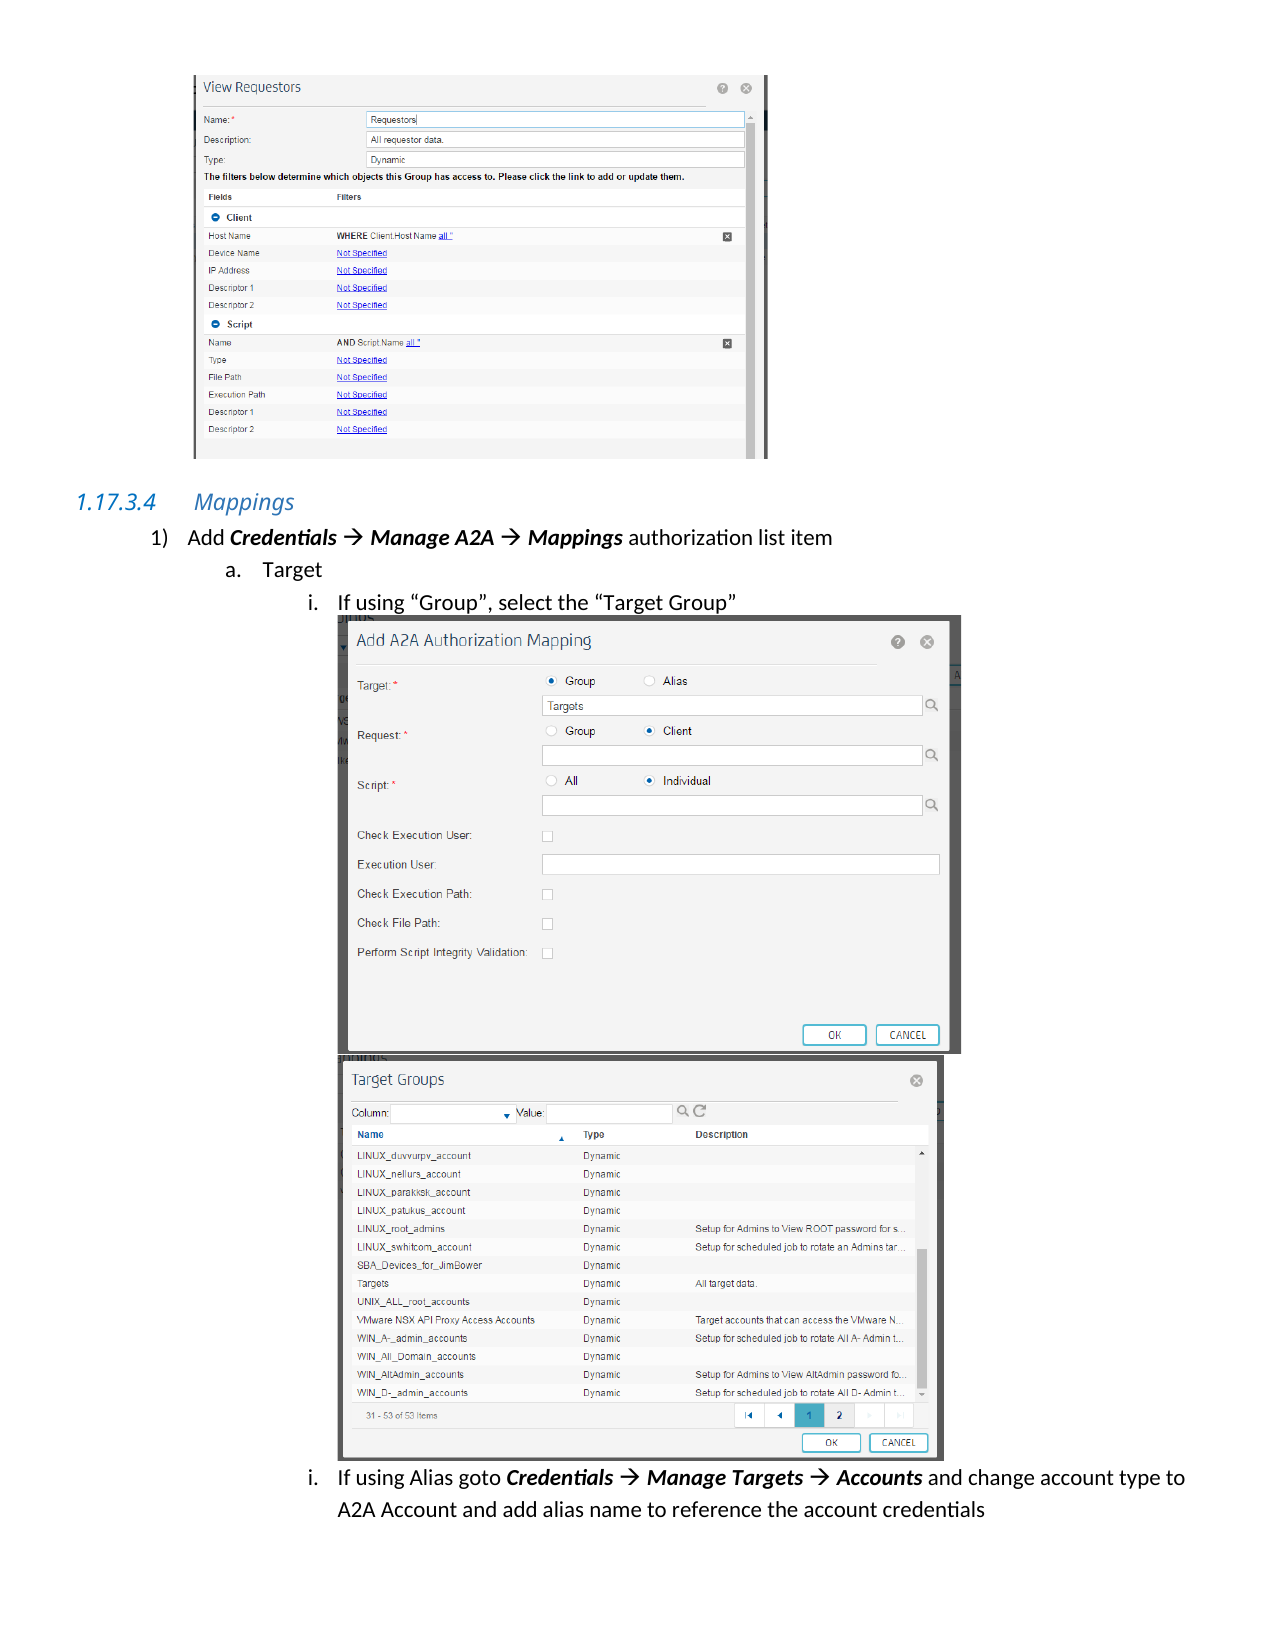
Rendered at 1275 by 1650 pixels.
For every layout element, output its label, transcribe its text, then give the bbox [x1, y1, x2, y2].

subtitle Mappings [75, 486, 1200, 517]
picture [337, 1055, 944, 1461]
picture [337, 615, 962, 1054]
picture [193, 75, 768, 459]
list If using Alias goto Credentials Manage Targets Accounts and change account type to A2A Account and add alias name to reference the account credentials [319, 1463, 1200, 1523]
list Target [225, 556, 1200, 584]
list Add Credentials Manage A2A Mappings authorization list item [150, 523, 1200, 551]
list If using “Group”, select the “Target Group” [319, 588, 1200, 616]
